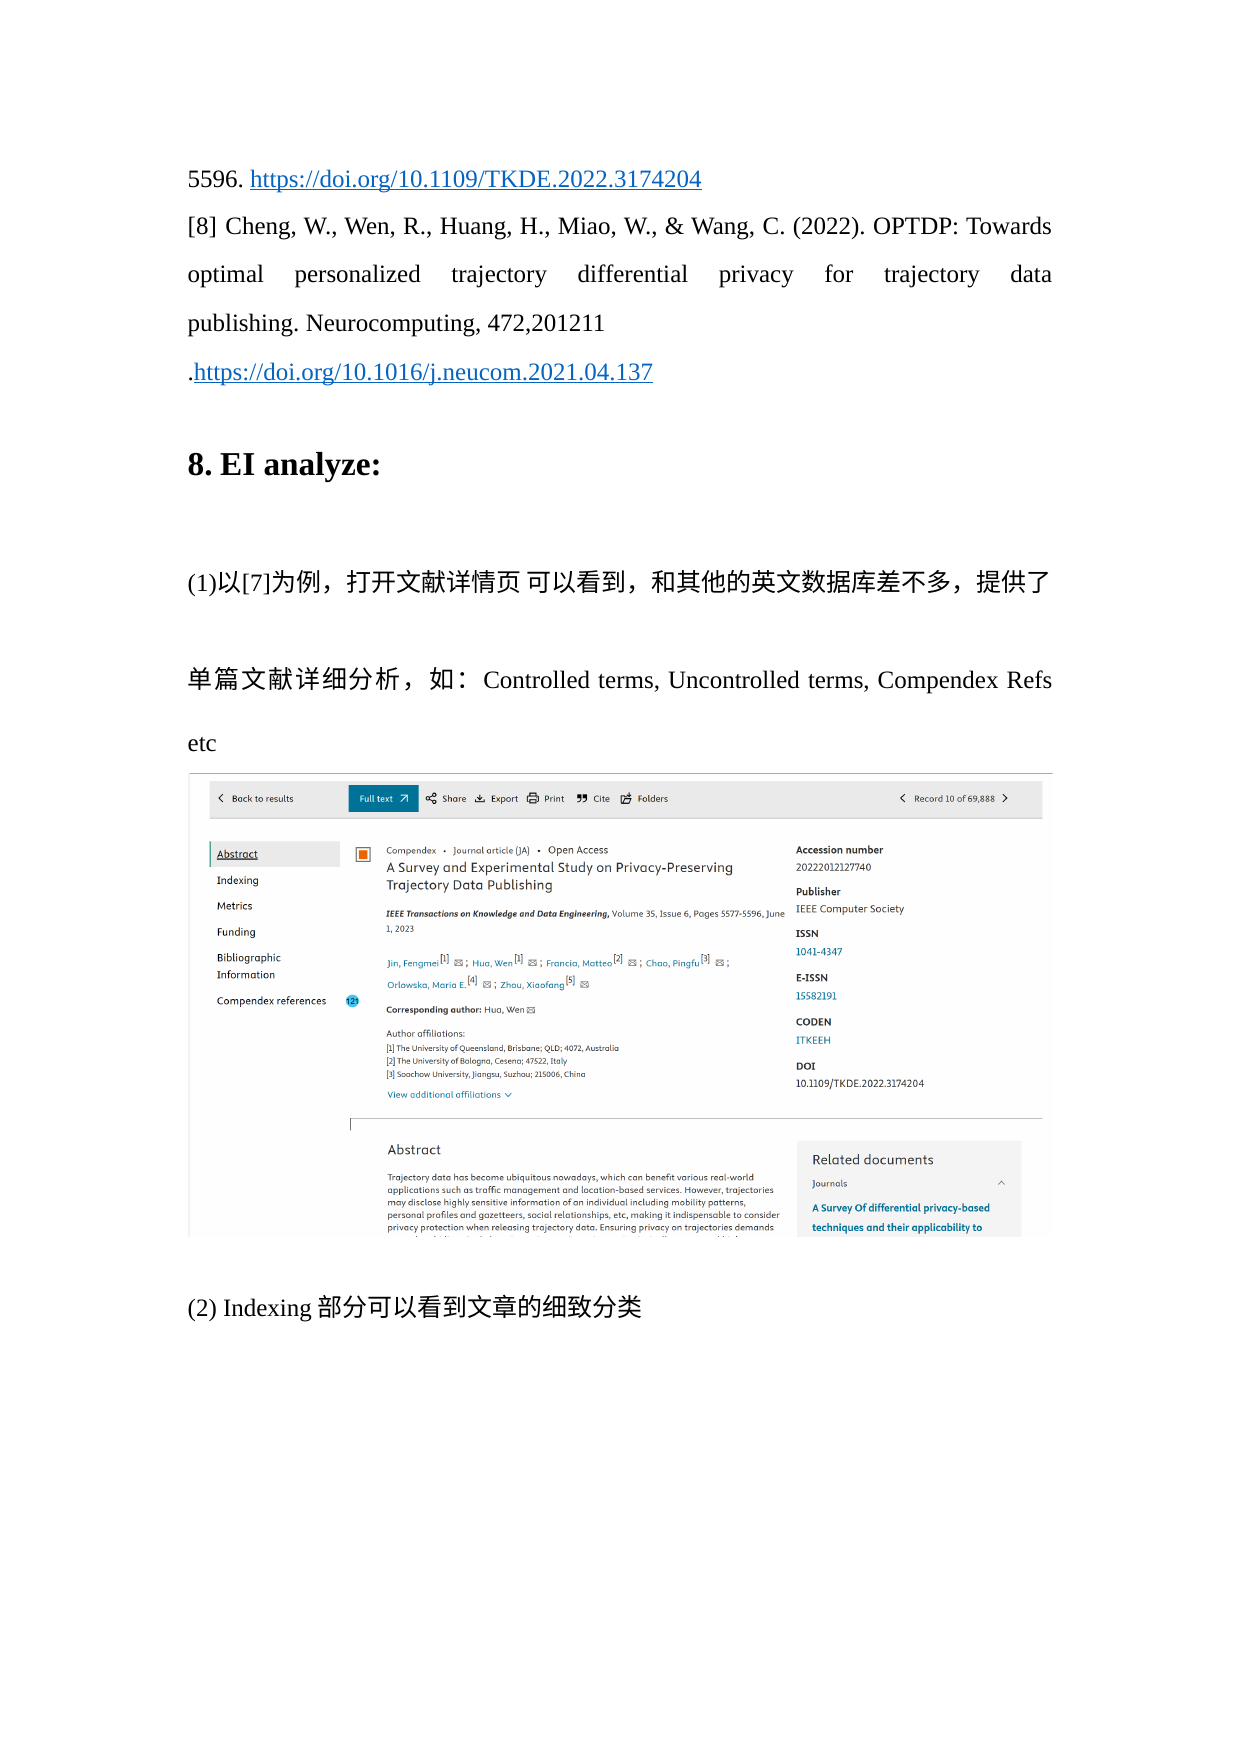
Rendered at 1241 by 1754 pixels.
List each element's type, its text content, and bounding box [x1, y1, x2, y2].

text (2) Indexing部分可以看到文章的细致分类 [187, 1273, 1053, 1338]
text (1)以[7]为例，打开文献详情页 可以看到，和其他的英文数据库差不多，提供了单篇文献详细分析，如：Controlled terms, Uncontrolled terms, Compendex Refs etc [187, 548, 1053, 759]
subtitle 8. EI analyze: [187, 431, 1053, 496]
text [187, 162, 1053, 194]
picture [187, 773, 1053, 1237]
text [8] Cheng, W., Wen, R., Huang, H., Miao, W., & Wang, C. (2022). OPTDP: Towards optimal personalized trajectory differential privacy for trajectory data publishing. Neurocomputing, 472,201211.https://doi.org/10.1016/j.neucom.2021.04.137 [187, 209, 1053, 388]
